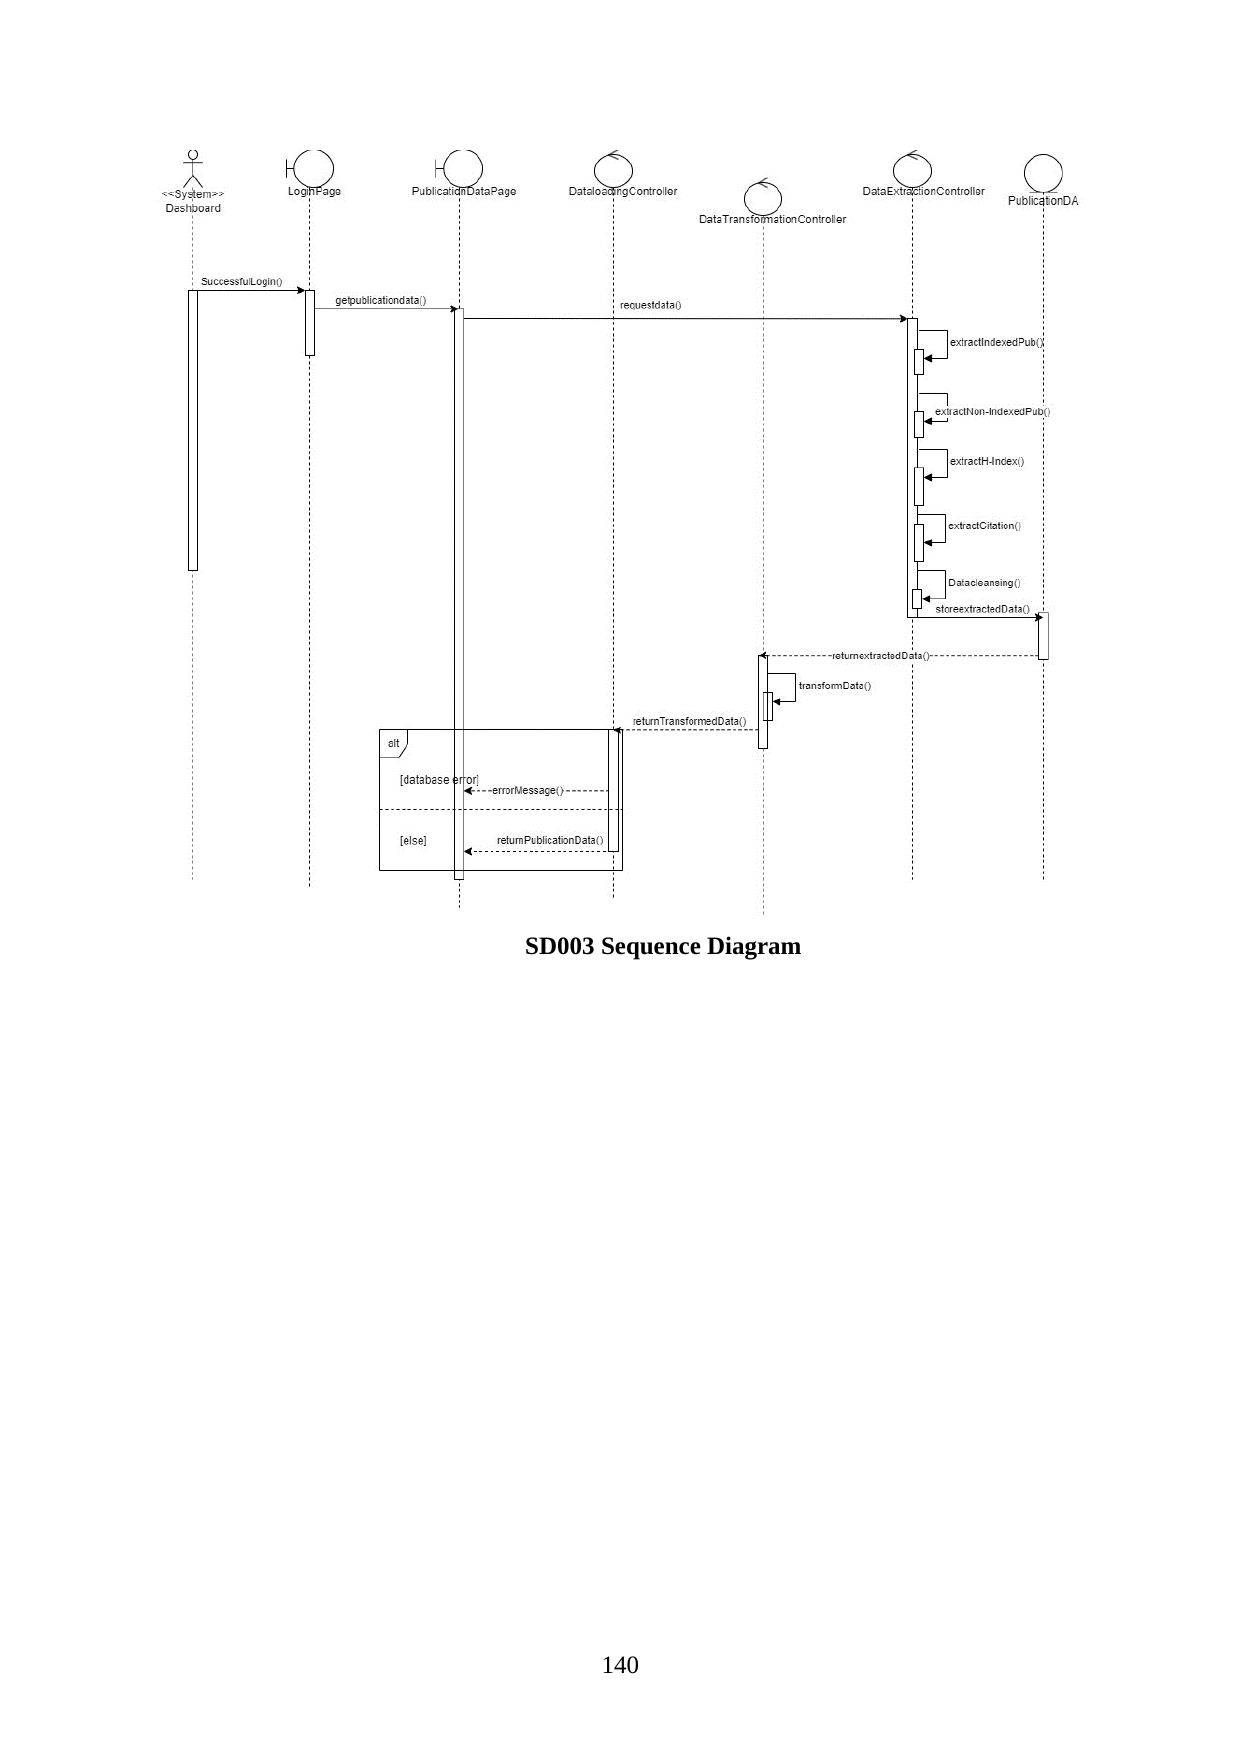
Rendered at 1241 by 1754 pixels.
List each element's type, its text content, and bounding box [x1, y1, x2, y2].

picture [150, 150, 1091, 917]
text SD003 Sequence Diagram [450, 931, 1090, 960]
